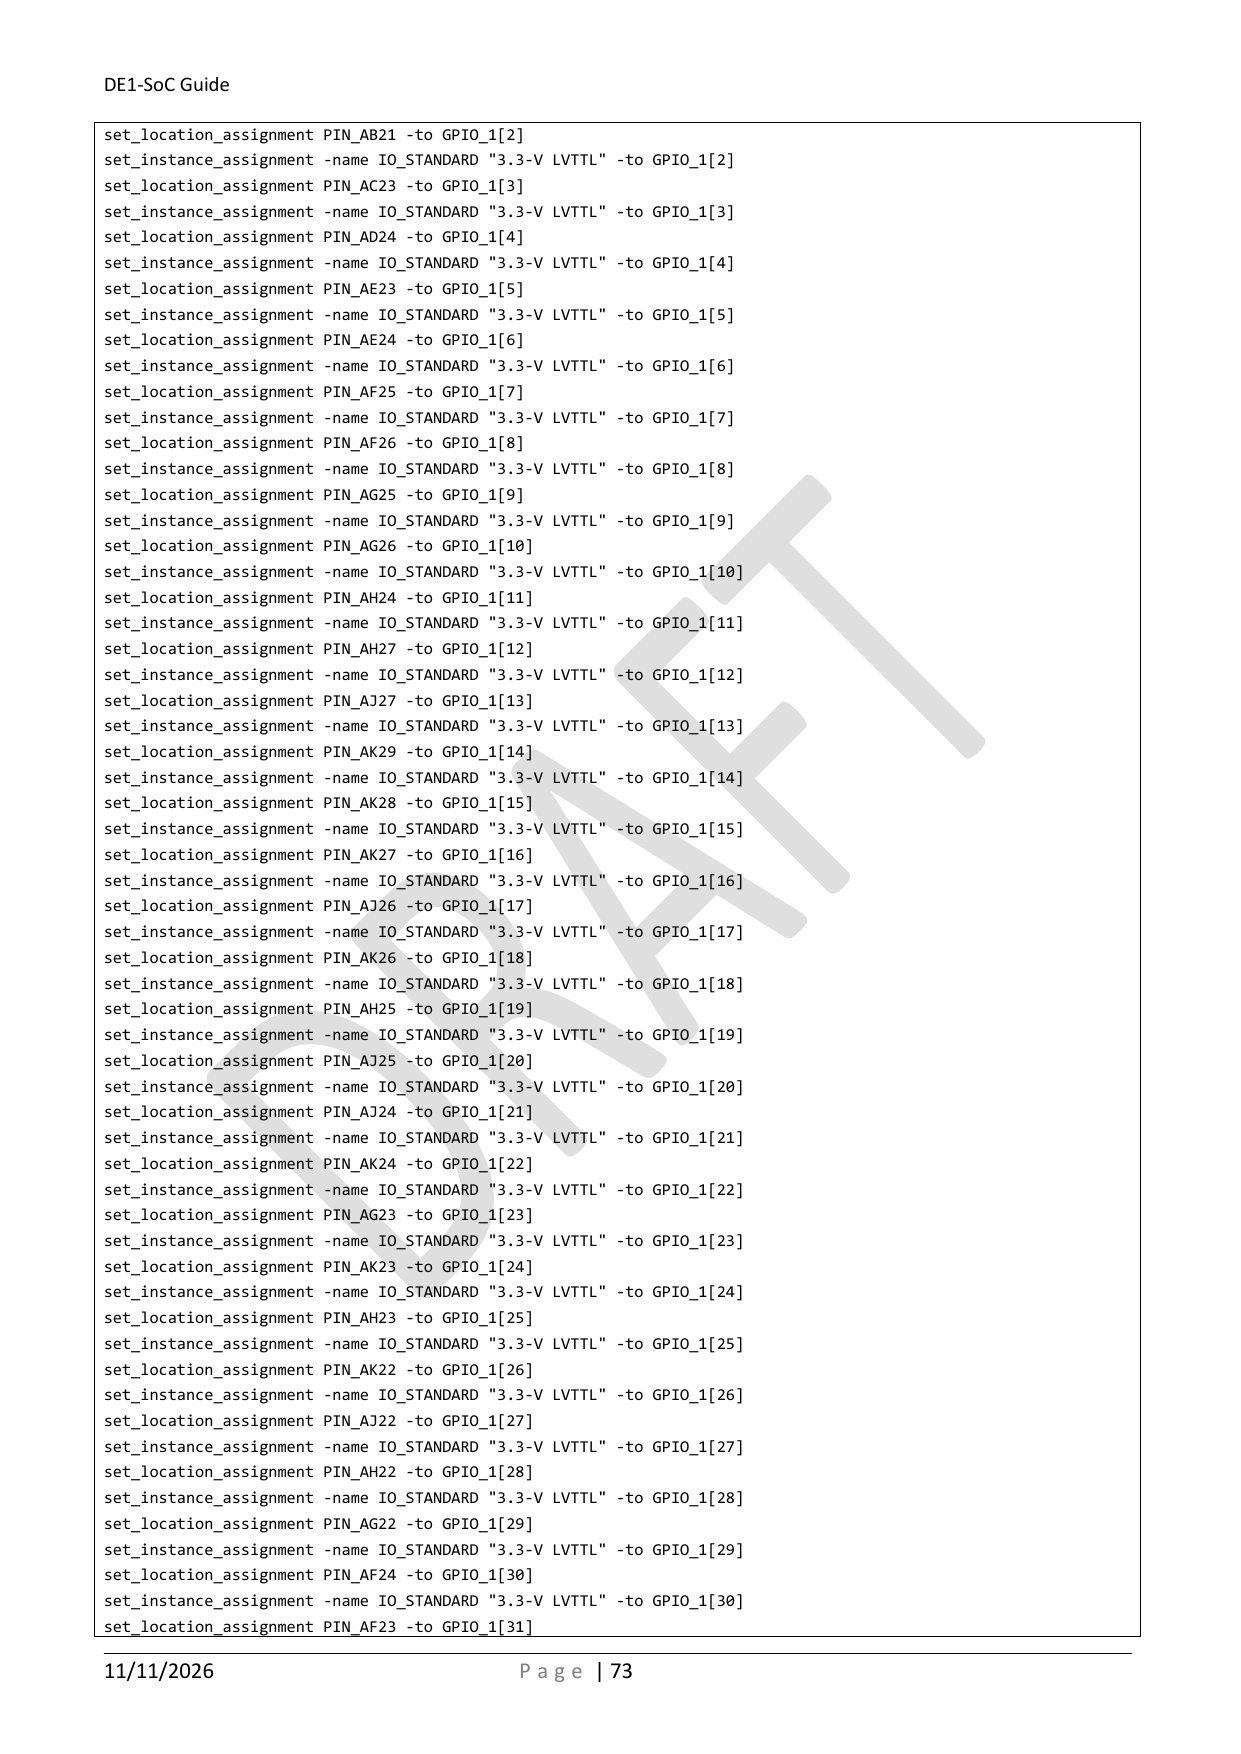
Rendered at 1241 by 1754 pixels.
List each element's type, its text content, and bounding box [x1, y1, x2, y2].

text set_location_assignment PIN_AK22 -to GPIO_1[26] [95, 1357, 1140, 1379]
text set_location_assignment PIN_AJ26 -to GPIO_1[17] [95, 893, 1140, 916]
text set_instance_assignment -name IO_STANDARD "3.3-V LVTTL" -to GPIO_1[19] [95, 1022, 1140, 1045]
text set_instance_assignment -name IO_STANDARD "3.3-V LVTTL" -to GPIO_1[29] [95, 1537, 1140, 1559]
text set_instance_assignment -name IO_STANDARD "3.3-V LVTTL" -to GPIO_1[12] [95, 662, 1140, 684]
text set_instance_assignment -name IO_STANDARD "3.3-V LVTTL" -to GPIO_1[16] [95, 868, 1140, 890]
text set_location_assignment PIN_AG26 -to GPIO_1[10] [95, 533, 1140, 556]
text set_instance_assignment -name IO_STANDARD "3.3-V LVTTL" -to GPIO_1[28] [95, 1485, 1140, 1508]
text set_instance_assignment -name IO_STANDARD "3.3-V LVTTL" -to GPIO_1[2] [95, 147, 1140, 170]
text set_location_assignment PIN_AF23 -to GPIO_1[31] [95, 1614, 1140, 1636]
text set_instance_assignment -name IO_STANDARD "3.3-V LVTTL" -to GPIO_1[9] [95, 508, 1140, 530]
text set_instance_assignment -name IO_STANDARD "3.3-V LVTTL" -to GPIO_1[10] [95, 559, 1140, 582]
text set_instance_assignment -name IO_STANDARD "3.3-V LVTTL" -to GPIO_1[3] [95, 199, 1140, 221]
text set_location_assignment PIN_AE24 -to GPIO_1[6] [95, 327, 1140, 350]
text set_location_assignment PIN_AF26 -to GPIO_1[8] [95, 430, 1140, 453]
text set_instance_assignment -name IO_STANDARD "3.3-V LVTTL" -to GPIO_1[15] [95, 816, 1140, 839]
text set_instance_assignment -name IO_STANDARD "3.3-V LVTTL" -to GPIO_1[4] [95, 250, 1140, 273]
text set_instance_assignment -name IO_STANDARD "3.3-V LVTTL" -to GPIO_1[17] [95, 919, 1140, 942]
text set_location_assignment PIN_AJ22 -to GPIO_1[27] [95, 1408, 1140, 1431]
text set_instance_assignment -name IO_STANDARD "3.3-V LVTTL" -to GPIO_1[22] [95, 1177, 1140, 1199]
text set_location_assignment PIN_AK26 -to GPIO_1[18] [95, 945, 1140, 968]
text set_instance_assignment -name IO_STANDARD "3.3-V LVTTL" -to GPIO_1[14] [95, 765, 1140, 787]
text set_location_assignment PIN_AH23 -to GPIO_1[25] [95, 1305, 1140, 1328]
text set_location_assignment PIN_AG23 -to GPIO_1[23] [95, 1202, 1140, 1225]
text set_location_assignment PIN_AH22 -to GPIO_1[28] [95, 1459, 1140, 1482]
text set_instance_assignment -name IO_STANDARD "3.3-V LVTTL" -to GPIO_1[20] [95, 1074, 1140, 1096]
text set_location_assignment PIN_AJ24 -to GPIO_1[21] [95, 1099, 1140, 1122]
text set_instance_assignment -name IO_STANDARD "3.3-V LVTTL" -to GPIO_1[24] [95, 1279, 1140, 1302]
text set_instance_assignment -name IO_STANDARD "3.3-V LVTTL" -to GPIO_1[6] [95, 353, 1140, 376]
text set_instance_assignment -name IO_STANDARD "3.3-V LVTTL" -to GPIO_1[5] [95, 302, 1140, 324]
text set_location_assignment PIN_AC23 -to GPIO_1[3] [95, 173, 1140, 196]
text set_location_assignment PIN_AK27 -to GPIO_1[16] [95, 842, 1140, 865]
text set_location_assignment PIN_AF25 -to GPIO_1[7] [95, 379, 1140, 402]
text set_instance_assignment -name IO_STANDARD "3.3-V LVTTL" -to GPIO_1[27] [95, 1434, 1140, 1456]
text set_location_assignment PIN_AJ25 -to GPIO_1[20] [95, 1048, 1140, 1071]
text set_location_assignment PIN_AK29 -to GPIO_1[14] [95, 739, 1140, 762]
text set_instance_assignment -name IO_STANDARD "3.3-V LVTTL" -to GPIO_1[18] [95, 971, 1140, 993]
text set_location_assignment PIN_AH27 -to GPIO_1[12] [95, 636, 1140, 659]
text set_location_assignment PIN_AH24 -to GPIO_1[11] [95, 585, 1140, 607]
text set_instance_assignment -name IO_STANDARD "3.3-V LVTTL" -to GPIO_1[25] [95, 1331, 1140, 1353]
text set_location_assignment PIN_AH25 -to GPIO_1[19] [95, 996, 1140, 1019]
text set_instance_assignment -name IO_STANDARD "3.3-V LVTTL" -to GPIO_1[21] [95, 1125, 1140, 1148]
text set_location_assignment PIN_AK23 -to GPIO_1[24] [95, 1254, 1140, 1276]
text set_instance_assignment -name IO_STANDARD "3.3-V LVTTL" -to GPIO_1[26] [95, 1382, 1140, 1405]
text set_location_assignment PIN_AE23 -to GPIO_1[5] [95, 276, 1140, 299]
text set_instance_assignment -name IO_STANDARD "3.3-V LVTTL" -to GPIO_1[23] [95, 1228, 1140, 1251]
text set_instance_assignment -name IO_STANDARD "3.3-V LVTTL" -to GPIO_1[7] [95, 405, 1140, 427]
text set_location_assignment PIN_AF24 -to GPIO_1[30] [95, 1562, 1140, 1585]
text set_location_assignment PIN_AG22 -to GPIO_1[29] [95, 1511, 1140, 1534]
text set_location_assignment PIN_AK28 -to GPIO_1[15] [95, 791, 1140, 813]
text set_instance_assignment -name IO_STANDARD "3.3-V LVTTL" -to GPIO_1[8] [95, 456, 1140, 479]
text set_location_assignment PIN_AK24 -to GPIO_1[22] [95, 1151, 1140, 1173]
text set_instance_assignment -name IO_STANDARD "3.3-V LVTTL" -to GPIO_1[30] [95, 1588, 1140, 1611]
text set_instance_assignment -name IO_STANDARD "3.3-V LVTTL" -to GPIO_1[11] [95, 611, 1140, 633]
text set_instance_assignment -name IO_STANDARD "3.3-V LVTTL" -to GPIO_1[13] [95, 713, 1140, 736]
text set_location_assignment PIN_AJ27 -to GPIO_1[13] [95, 688, 1140, 710]
text set_location_assignment PIN_AD24 -to GPIO_1[4] [95, 224, 1140, 247]
text set_location_assignment PIN_AB21 -to GPIO_1[2] [95, 123, 1140, 144]
text set_location_assignment PIN_AG25 -to GPIO_1[9] [95, 482, 1140, 504]
